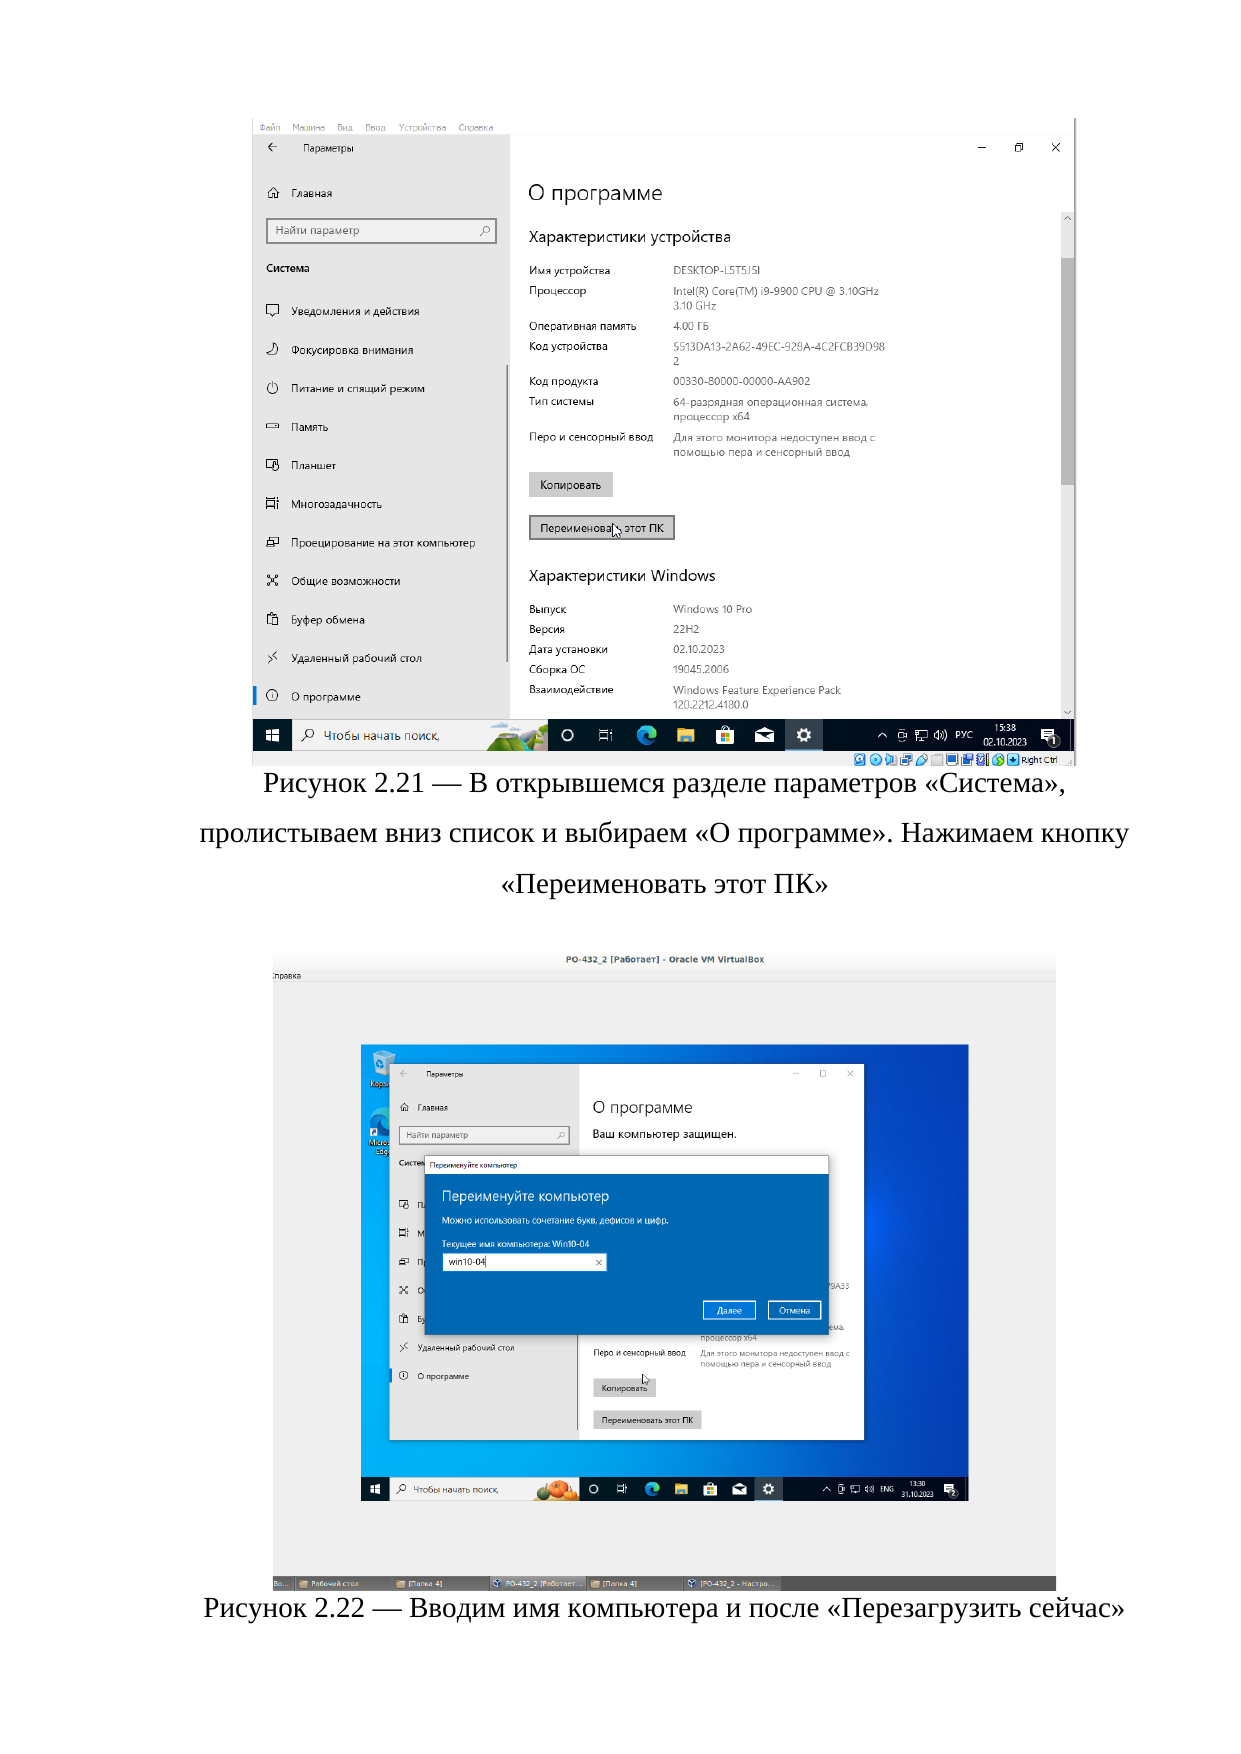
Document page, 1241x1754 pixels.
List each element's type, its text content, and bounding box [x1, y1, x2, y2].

text Рисунок 2.21 — В открывшемся разделе параметров «Система», пролистываем вниз список и выбираем «О программе». Нажимаем кнопку «Переименовать этот ПК» [177, 765, 1152, 899]
picture [252, 118, 1077, 766]
picture [272, 949, 1057, 1591]
text Рисунок 2.22 — Вводим имя компьютера и после «Перезагрузить сейчас» [177, 1590, 1152, 1624]
